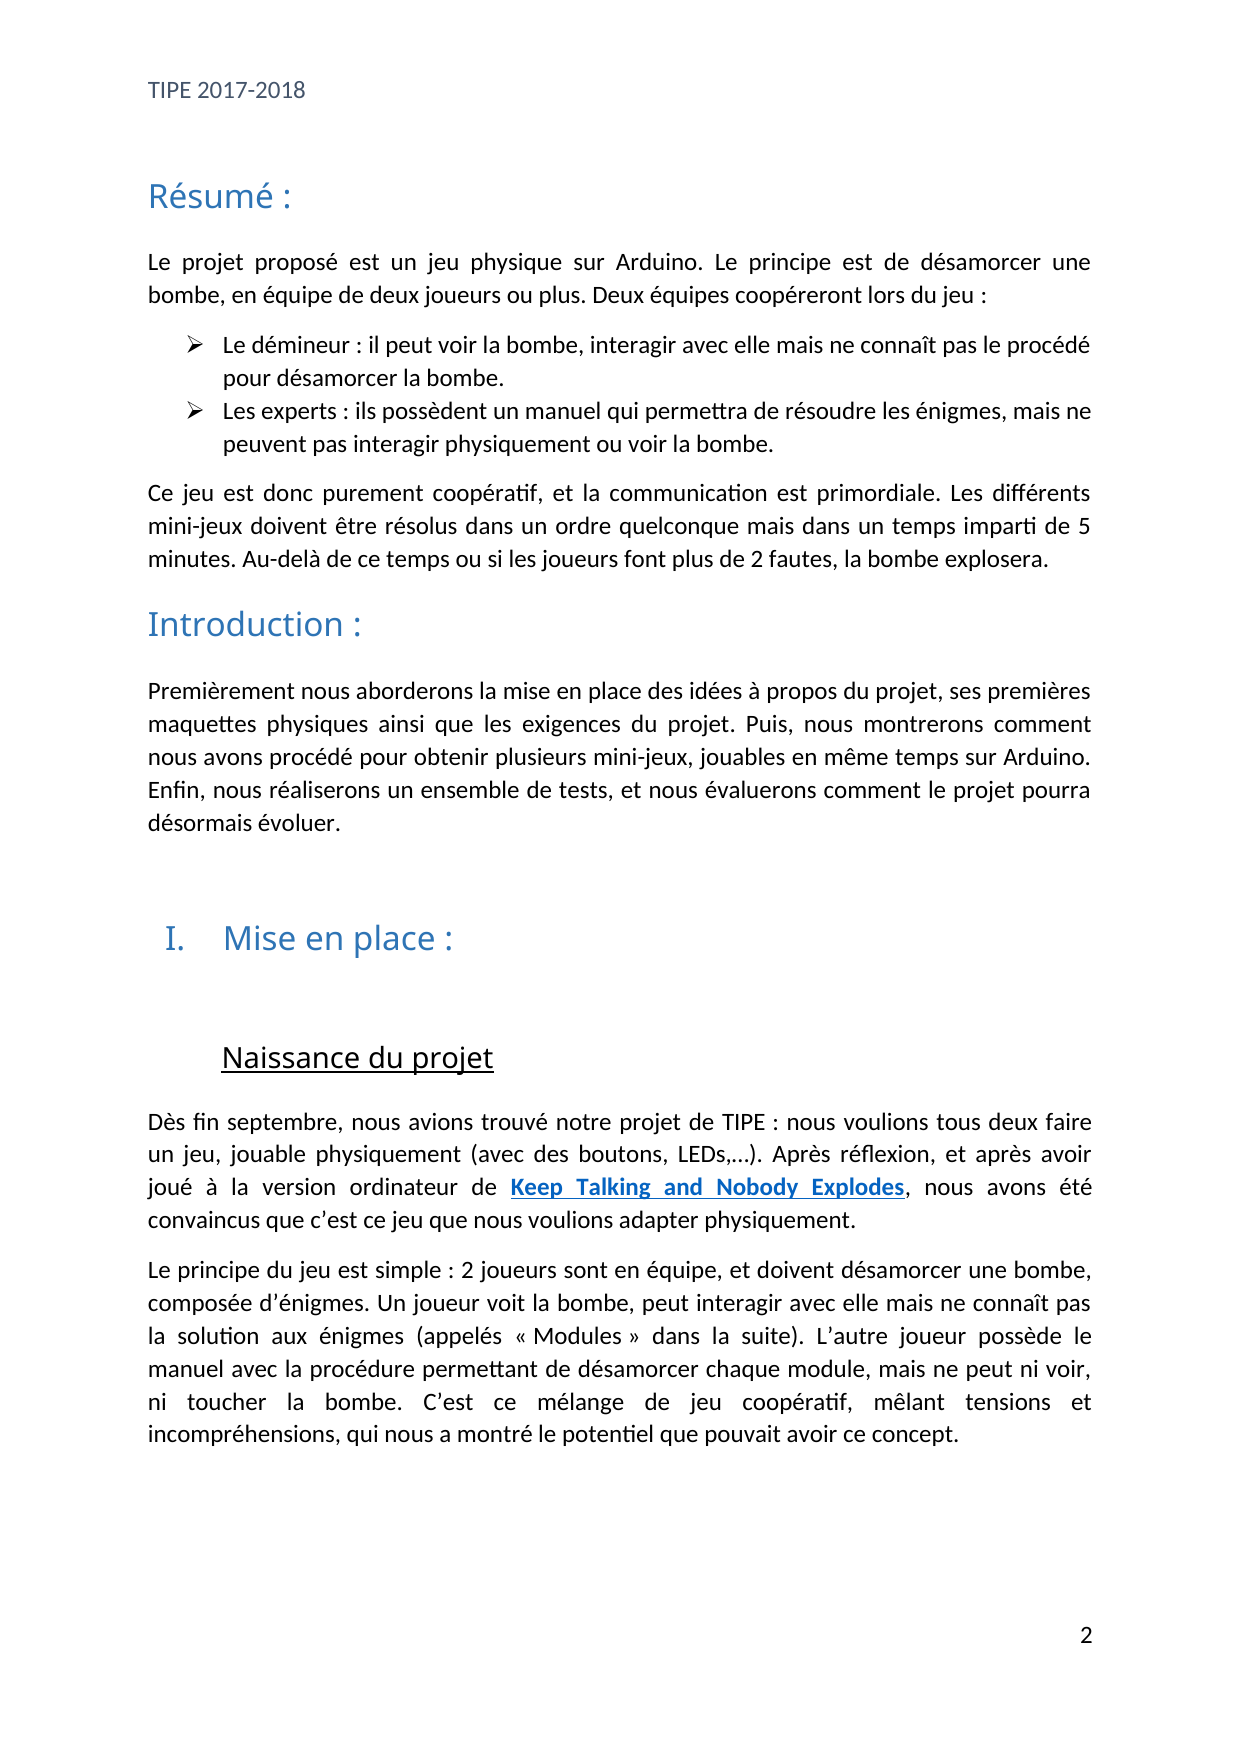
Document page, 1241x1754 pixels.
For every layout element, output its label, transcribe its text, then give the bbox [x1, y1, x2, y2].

list Les experts : ils possèdent un manuel qui permettra de résoudre les énigmes, mais ne peuvent pas interagir physiquement ou voir la bombe. [185, 395, 1093, 458]
text Dès fin septembre, nous avions trouvé notre projet de TIPE : nous voulions tous deux faire un jeu, jouable physiquement (avec des boutons, LEDs,…). Après réflexion, et après avoir joué à la version ordinateur de Keep Talking and Nobody Explodes, nous avons été convaincus que c’est ce jeu que nous voulions adapter physiquement. [148, 1106, 1093, 1235]
text Le principe du jeu est simple : 2 joueurs sont en équipe, et doivent désamorcer une bombe, composée d’énigmes. Un joueur voit la bombe, peut interagir avec elle mais ne connaît pas la solution aux énigmes (appelés « Modules » dans la suite). L’autre joueur possède le manuel avec la procédure permettant de désamorcer chaque module, mais ne peut ni voir, ni toucher la bombe. C’est ce mélange de jeu coopératif, mêlant tensions et incompréhensions, qui nous a montré le potentiel que pouvait avoir ce concept. [148, 1254, 1093, 1449]
subtitle Naissance du projet [221, 1038, 1093, 1077]
list Le démineur : il peut voir la bombe, interagir avec elle mais ne connaît pas le procédé pour désamorcer la bombe. [185, 329, 1093, 392]
text Premièrement nous aborderons la mise en place des idées à propos du projet, ses premières maquettes physiques ainsi que les exigences du projet. Puis, nous montrerons comment nous avons procédé pour obtenir plusieurs mini-jeux, jouables en même temps sur Arduino. Enfin, nous réaliserons un ensemble de tests, et nous évaluerons comment le projet pourra désormais évoluer. [148, 675, 1093, 837]
subtitle Résumé : [148, 173, 1093, 218]
subtitle Introduction : [148, 601, 1093, 647]
text Le projet proposé est un jeu physique sur Arduino. Le principe est de désamorcer une bombe, en équipe de deux joueurs ou plus. Deux équipes coopéreront lors du jeu : [148, 247, 1093, 310]
text Ce jeu est donc purement coopératif, et la communication est primordiale. Les différents mini-jeux doivent être résolus dans un ordre quelconque mais dans un temps imparti de 5 minutes. Au-delà de ce temps ou si les joueurs font plus de 2 fautes, la bombe explosera. [148, 477, 1093, 574]
subtitle Mise en place : [185, 914, 1093, 960]
